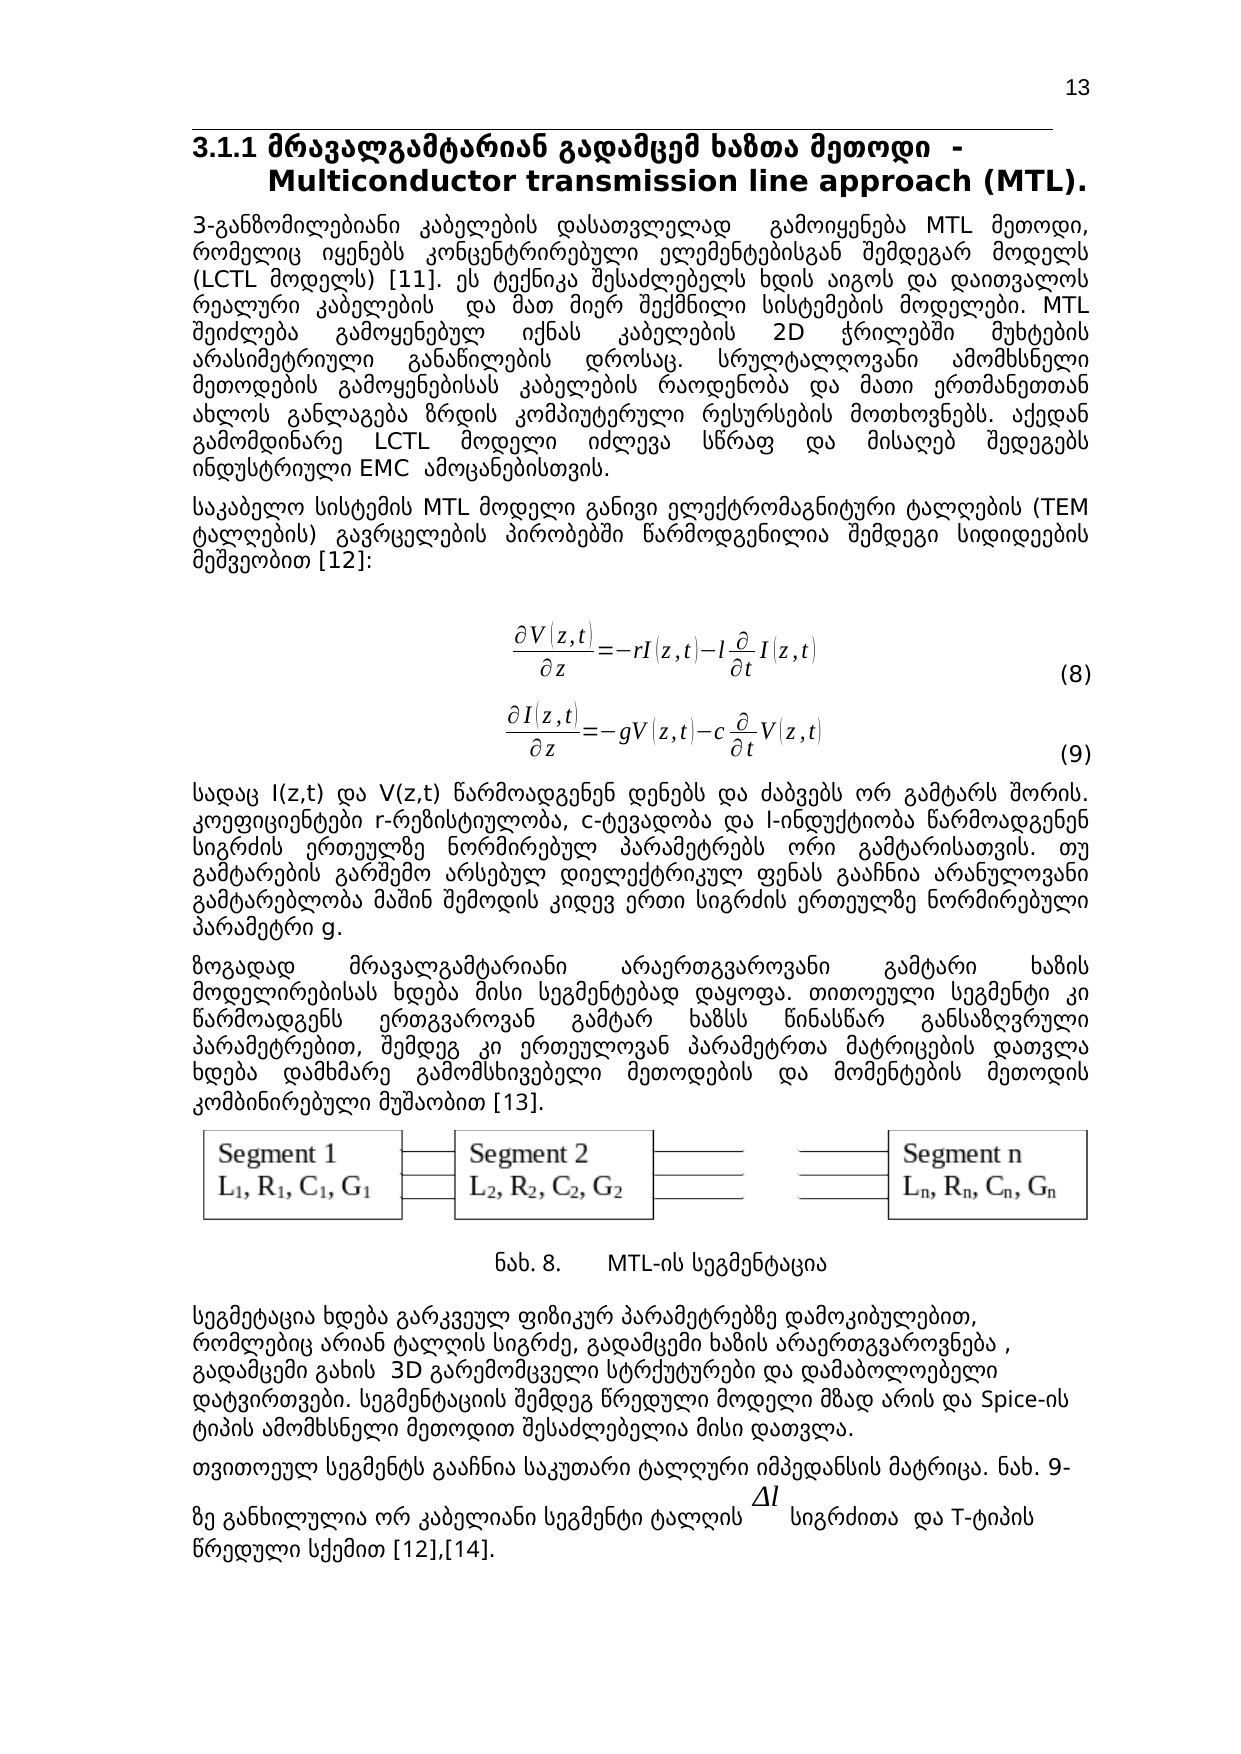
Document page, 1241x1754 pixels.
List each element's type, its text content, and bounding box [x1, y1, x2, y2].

text თვითოეულ სეგმენტს გააჩნია საკუთარი ტალღური იმპედანსის მატრიცა. ნახ. 9-ზე განხილულია ორ კაბელიანი სეგმენტი ტალღის სიგრძითა და T-ტიპის წრედული სქემით [12],[14]. [192, 1454, 1090, 1564]
text სადაც I(z,t) და V(z,t) წარმოადგენენ დენებს და ძაბვებს ორ გამტარს შორის. კოეფიციენტები r-რეზისტიულობა, c-ტევადობა და l-ინდუქტიობა წარმოადგენენ სიგრძის ერთეულზე ნორმირებულ პარამეტრებს ორი გამტარისათვის. თუ გამტარების გარშემო არსებულ დიელექტრიკულ ფენას გააჩნია არანულოვანი გამტარებლობა მაშინ შემოდის კიდევ ერთი სიგრძის ერთეულზე ნორმირებული პარამეტრი g. [192, 780, 1090, 940]
text სეგმეტაცია ხდება გარკვეულ ფიზიკურ პარამეტრებზე დამოკიბულებით, რომლებიც არიან ტალღის სიგრძე, გადამცემი ხაზის არაერთგვაროვნება , გადამცემი გახის 3D გარემომცველი სტრქუტურები და დამაბოლოებელი დატვირთვები. სეგმენტაციის შემდეგ წრედული მოდელი მზად არის და Spice-ის ტიპის ამომხსნელი მეთოდით შესაძლებელია მისი დათვლა. [192, 1303, 1090, 1441]
text (9) [192, 700, 1090, 768]
text 3-განზომილებიანი კაბელების დასათვლელად გამოიყენება MTL მეთოდი, რომელიც იყენებს კონცენტრირებული ელემენტებისგან შემდეგარ მოდელს (LCTL მოდელს) [11]. ეს ტექნიკა შესაძლებელს ხდის აიგოს და დაითვალოს რეალური კაბელების და მათ მიერ შექმნილი სისტემების მოდელები. MTL შეიძლება გამოყენებულ იქნას კაბელების 2D ჭრილებში მუხტების არასიმეტრიული განაწილების დროსაც. სრულტალღოვანი ამომხსნელი მეთოდების გამოყენებისას კაბელების რაოდენობა და მათი ერთმანეთთან ახლოს განლაგება ზრდის კომპიუტერული რესურსების მოთხოვნებს. აქედან გამომდინარე LCTL მოდელი იძლევა სწრაფ და მისაღებ შედეგებს ინდუსტრიული EMC ამოცანებისთვის. [192, 212, 1090, 482]
text (8) [192, 619, 1090, 687]
text საკაბელო სისტემის MTL მოდელი განივი ელექტრომაგნიტური ტალღების (TEM ტალღების) გავრცელების პირობებში წარმოდგენილია შემდეგი სიდიდეების მეშვეობით [12]: [192, 494, 1090, 574]
subtitle მრავალგამტარიან გადამცემ ხაზთა მეთოდი - Multiconductor transmission line approach (MTL). [192, 130, 1090, 198]
table_header [192, 1130, 1092, 1235]
table_cell MTL-ის სეგმენტაცია [192, 1235, 1092, 1303]
text ზოგადად მრავალგამტარიანი არაერთგვაროვანი გამტარი ხაზის მოდელირებისას ხდება მისი სეგმენტებად დაყოფა. თითოეული სეგმენტი კი წარმოადგენს ერთგვაროვან გამტარ ხაზსს წინასწარ განსაზღვრული პარამეტრებით, შემდეგ კი ერთეულოვან პარამეტრთა მატრიცების დათვლა ხდება დამხმარე გამომსხივებელი მეთოდების და მომენტების მეთოდის კომბინირებული მუშაობით [13]. [192, 953, 1090, 1117]
